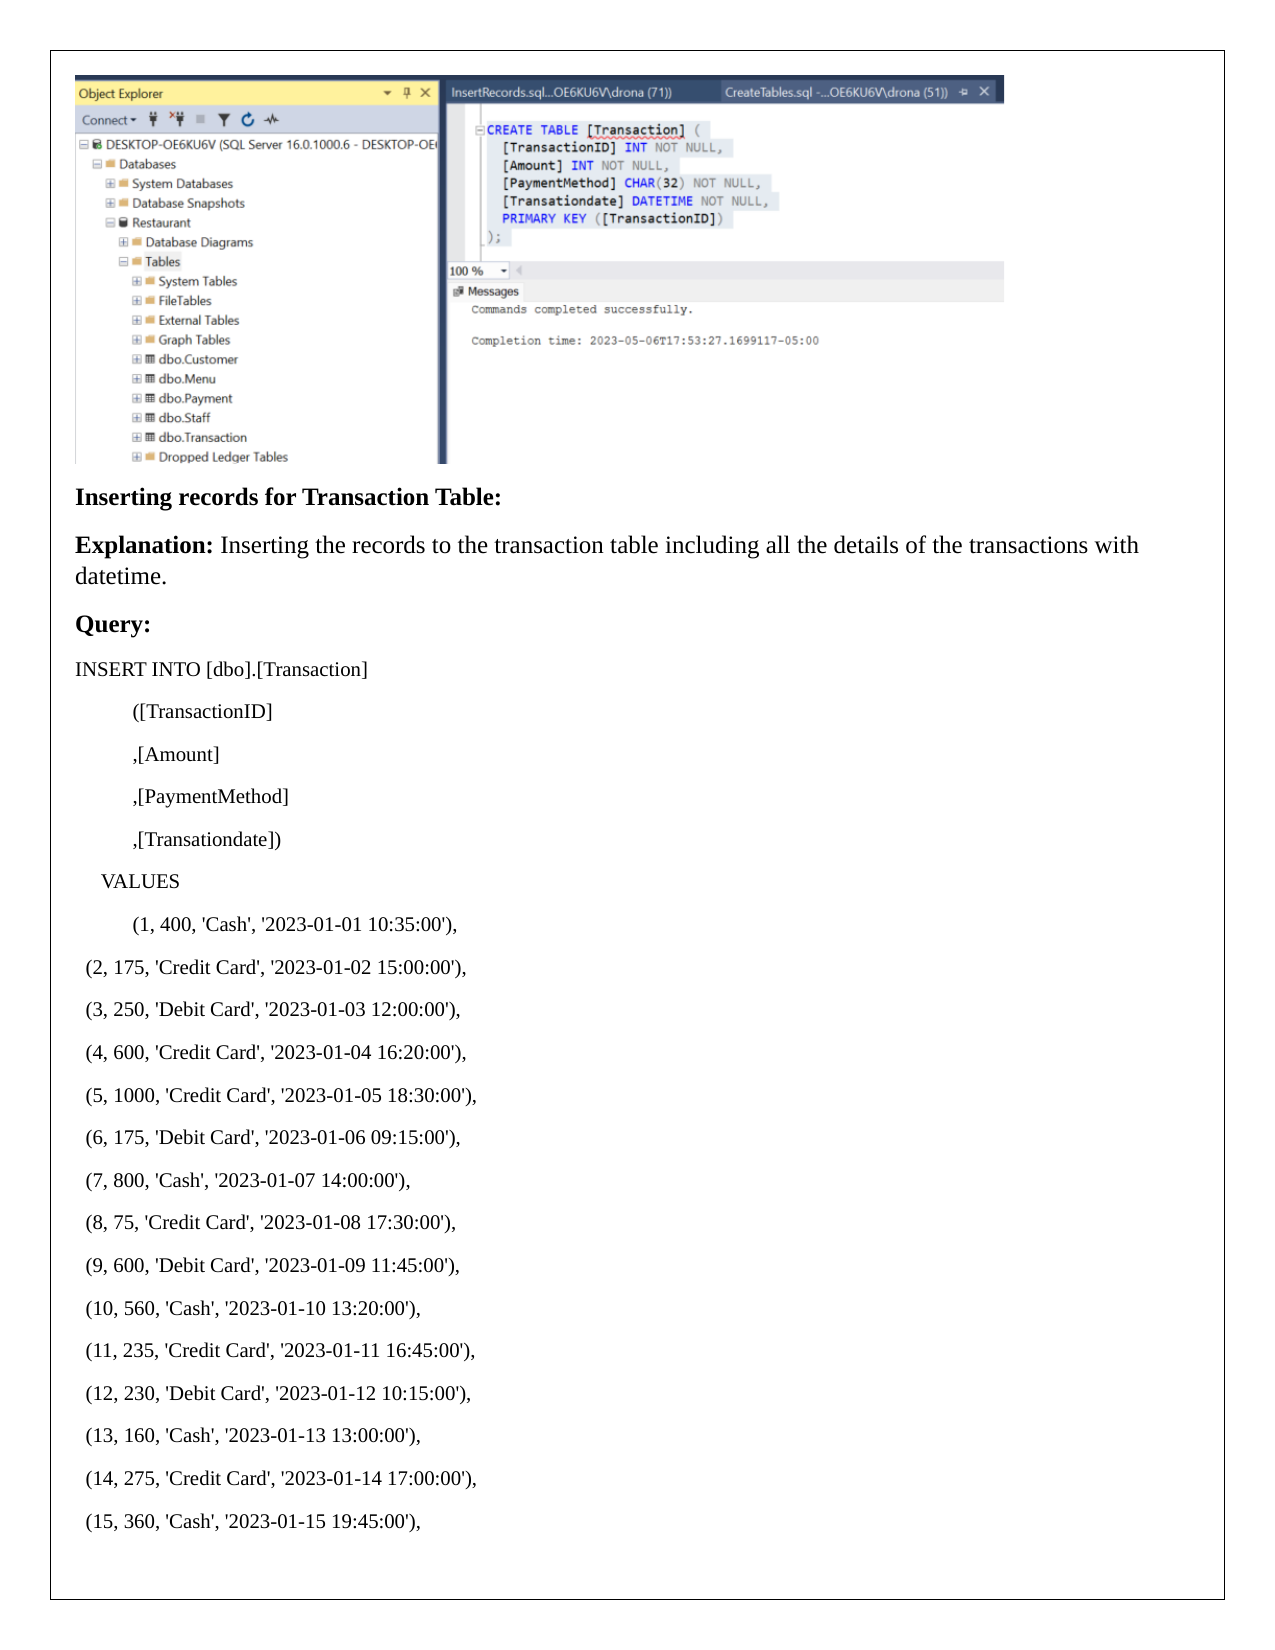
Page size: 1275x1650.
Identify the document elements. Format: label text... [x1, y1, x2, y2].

text (14, 275, 'Credit Card', '2023-01-14 17:00:00'), [75, 1466, 1200, 1490]
text Explanation: Inserting the records to the transaction table including all the details of the transactions with datetime. [75, 530, 1200, 590]
text VALUES [75, 869, 1200, 893]
text (15, 360, 'Cash', '2023-01-15 19:45:00'), [75, 1508, 1200, 1533]
text (7, 800, 'Cash', '2023-01-07 14:00:00'), [75, 1168, 1200, 1192]
text ,[PaymentMethod] [75, 784, 1200, 808]
text (10, 560, 'Cash', '2023-01-10 13:20:00'), [75, 1296, 1200, 1319]
text (6, 175, 'Debit Card', '2023-01-06 09:15:00'), [75, 1125, 1200, 1149]
text ([TransactionID] [75, 699, 1200, 723]
text (8, 75, 'Credit Card', '2023-01-08 17:30:00'), [75, 1210, 1200, 1234]
text Inserting records for Transaction Table: [75, 482, 1200, 511]
text ,[Amount] [75, 742, 1200, 766]
text (3, 250, 'Debit Card', '2023-01-03 12:00:00'), [75, 997, 1200, 1021]
text (2, 175, 'Credit Card', '2023-01-02 15:00:00'), [75, 955, 1200, 979]
text ,[Transationdate]) [75, 827, 1200, 851]
text (11, 235, 'Credit Card', '2023-01-11 16:45:00'), [75, 1338, 1200, 1362]
text INSERT INTO [dbo].[Transaction] [75, 656, 1200, 681]
text (13, 160, 'Cash', '2023-01-13 13:00:00'), [75, 1423, 1200, 1447]
text (5, 1000, 'Credit Card', '2023-01-05 18:30:00'), [75, 1082, 1200, 1107]
text Query: [75, 609, 1200, 637]
text (1, 400, 'Cash', '2023-01-01 10:35:00'), [75, 912, 1200, 936]
picture [75, 75, 1005, 464]
text (12, 230, 'Debit Card', '2023-01-12 10:15:00'), [75, 1381, 1200, 1405]
text (9, 600, 'Debit Card', '2023-01-09 11:45:00'), [75, 1253, 1200, 1277]
text (4, 600, 'Credit Card', '2023-01-04 16:20:00'), [75, 1040, 1200, 1064]
